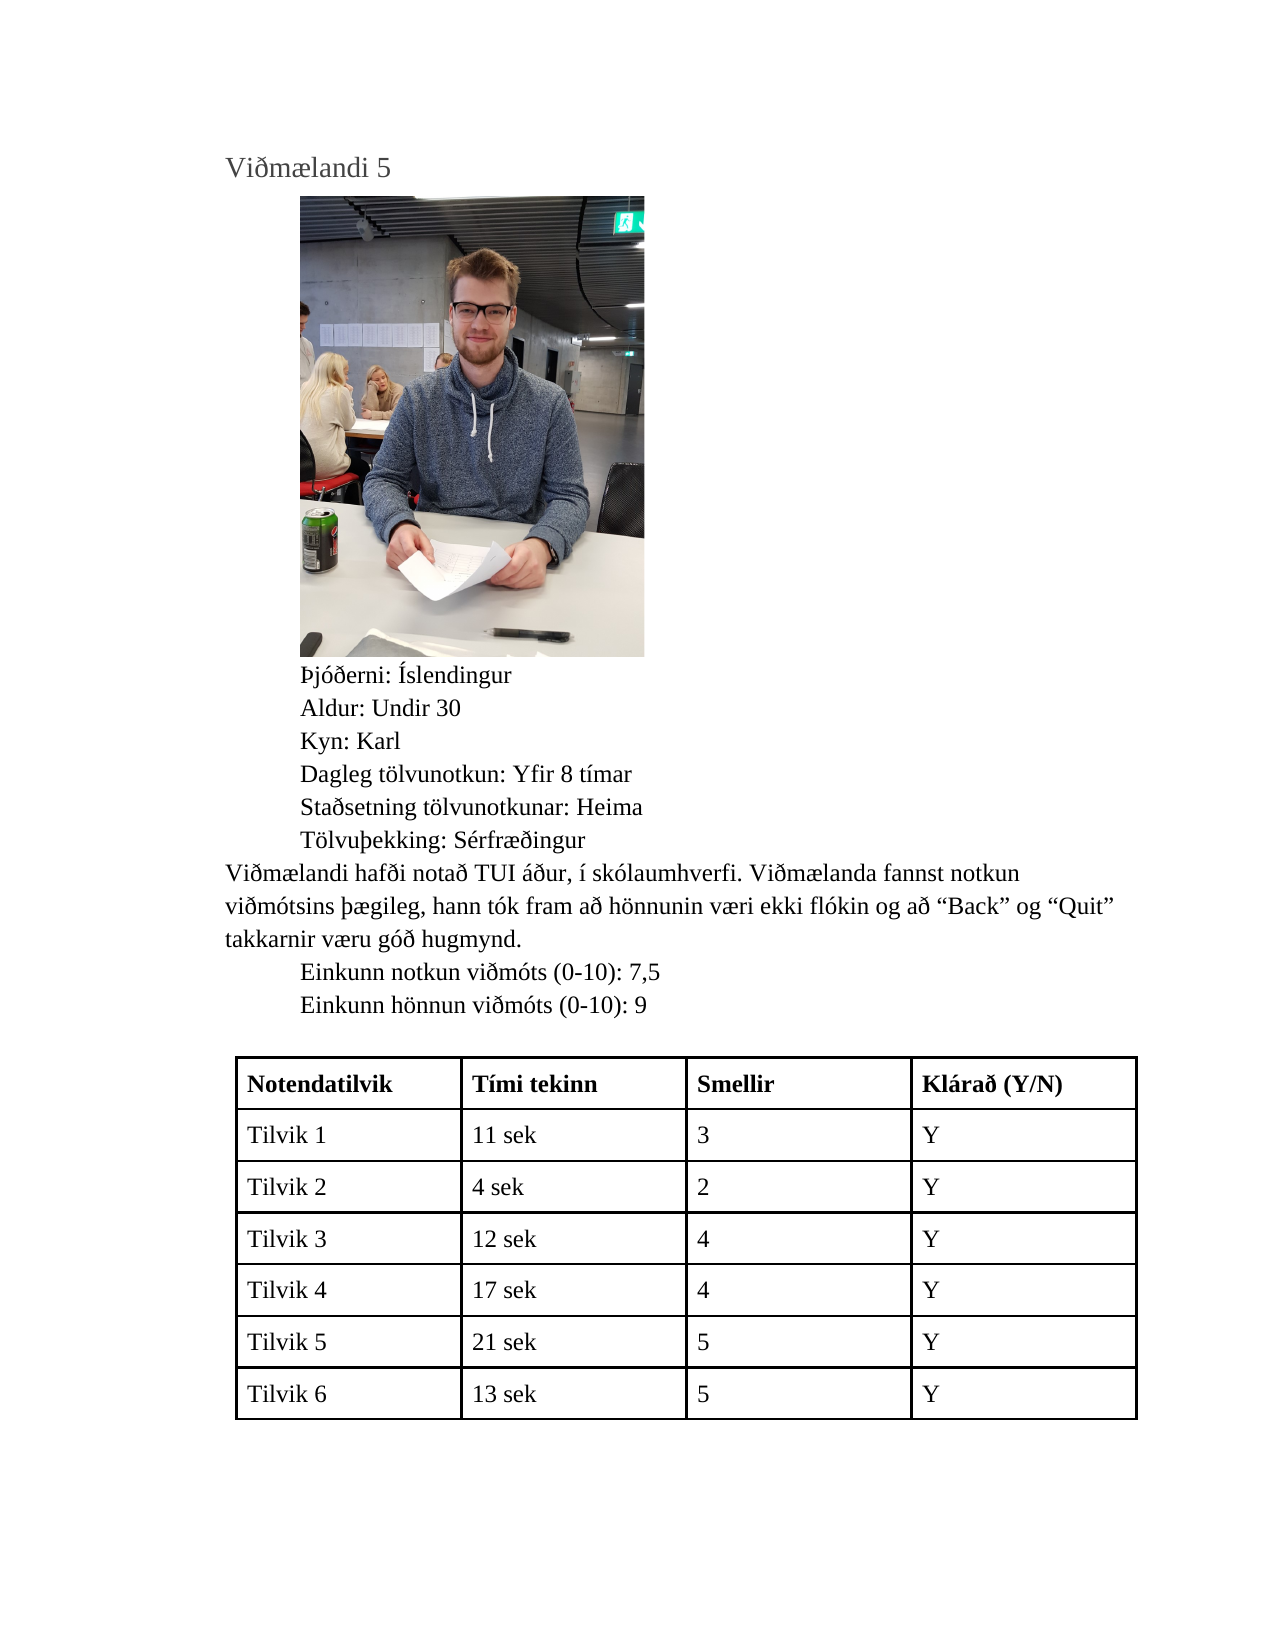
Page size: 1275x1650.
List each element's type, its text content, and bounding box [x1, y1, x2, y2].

text Einkunn notkun viðmóts (0-10): 7,5 [225, 957, 1125, 986]
table_header Smellir [688, 1059, 910, 1108]
table_cell 4 sek [463, 1162, 685, 1211]
text Viðmælandi hafði notað TUI áður, í skólaumhverfi. Viðmælanda fannst notkun viðmótsins þægileg, hann tók fram að hönnunin væri ekki flókin og að “Back” og “Quit” takkarnir væru góð hugmynd. [225, 858, 1125, 953]
table_header Tími tekinn [463, 1059, 685, 1108]
picture [300, 196, 645, 657]
table_cell Tilvik 5 [238, 1317, 460, 1366]
table_cell Y [913, 1265, 1135, 1315]
subtitle Viðmælandi 5 [150, 150, 1125, 183]
table_cell Tilvik 4 [238, 1265, 460, 1315]
text Staðsetning tölvunotkunar: Heima [150, 792, 1125, 821]
table_header Notendatilvik [238, 1059, 460, 1108]
table_cell 3 [688, 1110, 910, 1160]
table_cell 21 sek [463, 1317, 685, 1366]
table_header Klárað (Y/N) [913, 1059, 1135, 1108]
table_cell Y [913, 1162, 1135, 1211]
table_cell 5 [688, 1317, 910, 1366]
text Tölvuþekking: Sérfræðingur [150, 825, 1125, 854]
table_cell 2 [688, 1162, 910, 1211]
table_cell Y [913, 1369, 1135, 1418]
text Einkunn hönnun viðmóts (0-10): 9 [225, 990, 1125, 1019]
table_cell Y [913, 1214, 1135, 1263]
table_cell 5 [688, 1369, 910, 1418]
table_cell 11 sek [463, 1110, 685, 1160]
table_cell 12 sek [463, 1214, 685, 1263]
table_cell Tilvik 6 [238, 1369, 460, 1418]
text Aldur: Undir 30 [150, 693, 1125, 722]
table_cell 4 [688, 1265, 910, 1315]
table_cell 13 sek [463, 1369, 685, 1418]
table_cell Y [913, 1110, 1135, 1160]
table_cell Tilvik 3 [238, 1214, 460, 1263]
text Dagleg tölvunotkun: Yfir 8 tímar [150, 759, 1125, 788]
table_cell Y [913, 1317, 1135, 1366]
table_cell Tilvik 2 [238, 1162, 460, 1211]
text Kyn: Karl [150, 726, 1125, 755]
table_cell 17 sek [463, 1265, 685, 1315]
table_cell 4 [688, 1214, 910, 1263]
text Þjóðerni: Íslendingur [150, 660, 1125, 689]
table_cell Tilvik 1 [238, 1110, 460, 1160]
